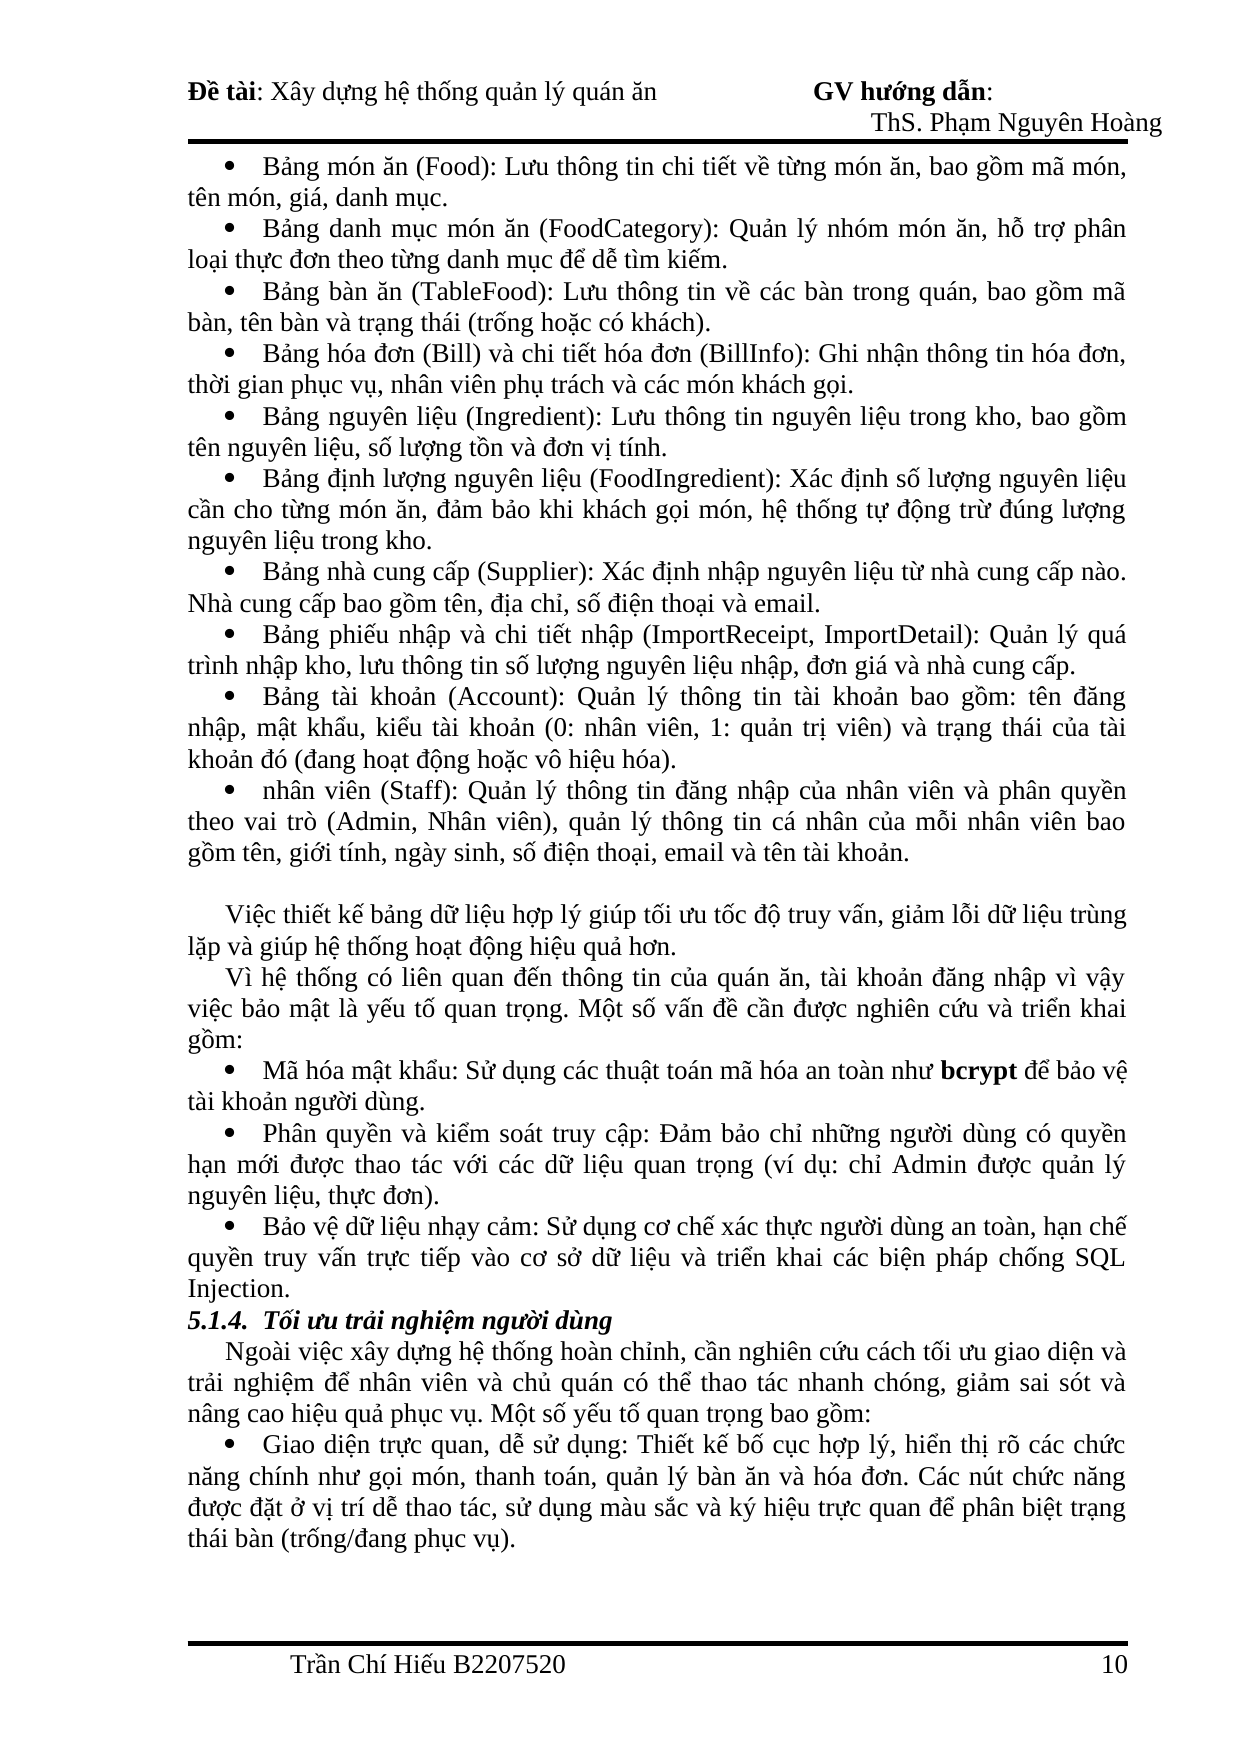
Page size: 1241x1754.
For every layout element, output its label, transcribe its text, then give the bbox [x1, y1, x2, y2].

list Bảo vệ dữ liệu nhạy cảm: Sử dụng cơ chế xác thực người dùng an toàn, hạn chế quyền truy vấn trực tiếp vào cơ sở dữ liệu và triển khai các biện pháp chống SQL Injection. [187, 1210, 1128, 1304]
list Bảng hóa đơn (Bill) và chi tiết hóa đơn (BillInfo): Ghi nhận thông tin hóa đơn, thời gian phục vụ, nhân viên phụ trách và các món khách gọi. [187, 337, 1128, 399]
list Tối ưu trải nghiệm người dùng [187, 1304, 1128, 1335]
list nhân viên (Staff): Quản lý thông tin đăng nhập của nhân viên và phân quyền theo vai trò (Admin, Nhân viên), quản lý thông tin cá nhân của mỗi nhân viên bao gồm tên, giới tính, ngày sinh, số điện thoại, email và tên tài khoản. [187, 774, 1128, 867]
list Bảng nhà cung cấp (Supplier): Xác định nhập nguyên liệu từ nhà cung cấp nào. Nhà cung cấp bao gồm tên, địa chỉ, số điện thoại và email. [187, 556, 1128, 618]
list Bảng bàn ăn (TableFood): Lưu thông tin về các bàn trong quán, bao gồm mã bàn, tên bàn và trạng thái (trống hoặc có khách). [187, 275, 1128, 337]
text Vì hệ thống có liên quan đến thông tin của quán ăn, tài khoản đăng nhập vì vậy việc bảo mật là yếu tố quan trọng. Một số vấn đề cần được nghiên cứu và triển khai gồm: [187, 961, 1128, 1054]
list Bảng danh mục món ăn (FoodCategory): Quản lý nhóm món ăn, hỗ trợ phân loại thực đơn theo từng danh mục để dễ tìm kiếm. [187, 212, 1128, 275]
list Bảng phiếu nhập và chi tiết nhập (ImportReceipt, ImportDetail): Quản lý quá trình nhập kho, lưu thông tin số lượng nguyên liệu nhập, đơn giá và nhà cung cấp. [187, 618, 1128, 680]
list Giao diện trực quan, dễ sử dụng: Thiết kế bố cục hợp lý, hiển thị rõ các chức năng chính như gọi món, thanh toán, quản lý bàn ăn và hóa đơn. Các nút chức năng được đặt ở vị trí dễ thao tác, sử dụng màu sắc và ký hiệu trực quan để phân biệt trạng thái bàn (trống/đang phục vụ). [187, 1428, 1128, 1553]
list Phân quyền và kiểm soát truy cập: Đảm bảo chỉ những người dùng có quyền hạn mới được thao tác với các dữ liệu quan trọng (ví dụ: chỉ Admin được quản lý nguyên liệu, thực đơn). [187, 1117, 1128, 1210]
text Việc thiết kế bảng dữ liệu hợp lý giúp tối ưu tốc độ truy vấn, giảm lỗi dữ liệu trùng lặp và giúp hệ thống hoạt động hiệu quả hơn. [187, 898, 1128, 961]
list Mã hóa mật khẩu: Sử dụng các thuật toán mã hóa an toàn như bcrypt để bảo vệ tài khoản người dùng. [187, 1054, 1128, 1117]
list Bảng nguyên liệu (Ingredient): Lưu thông tin nguyên liệu trong kho, bao gồm tên nguyên liệu, số lượng tồn và đơn vị tính. [187, 399, 1128, 462]
list Bảng định lượng nguyên liệu (FoodIngredient): Xác định số lượng nguyên liệu cần cho từng món ăn, đảm bảo khi khách gọi món, hệ thống tự động trừ đúng lượng nguyên liệu trong kho. [187, 462, 1128, 556]
list Bảng món ăn (Food): Lưu thông tin chi tiết về từng món ăn, bao gồm mã món, tên món, giá, danh mục. [187, 150, 1128, 212]
text Ngoài việc xây dựng hệ thống hoàn chỉnh, cần nghiên cứu cách tối ưu giao diện và trải nghiệm để nhân viên và chủ quán có thể thao tác nhanh chóng, giảm sai sót và nâng cao hiệu quả phục vụ. Một số yếu tố quan trọng bao gồm: [187, 1335, 1128, 1428]
list Bảng tài khoản (Account): Quản lý thông tin tài khoản bao gồm: tên đăng nhập, mật khẩu, kiểu tài khoản (0: nhân viên, 1: quản trị viên) và trạng thái của tài khoản đó (đang hoạt động hoặc vô hiệu hóa). [187, 680, 1128, 774]
